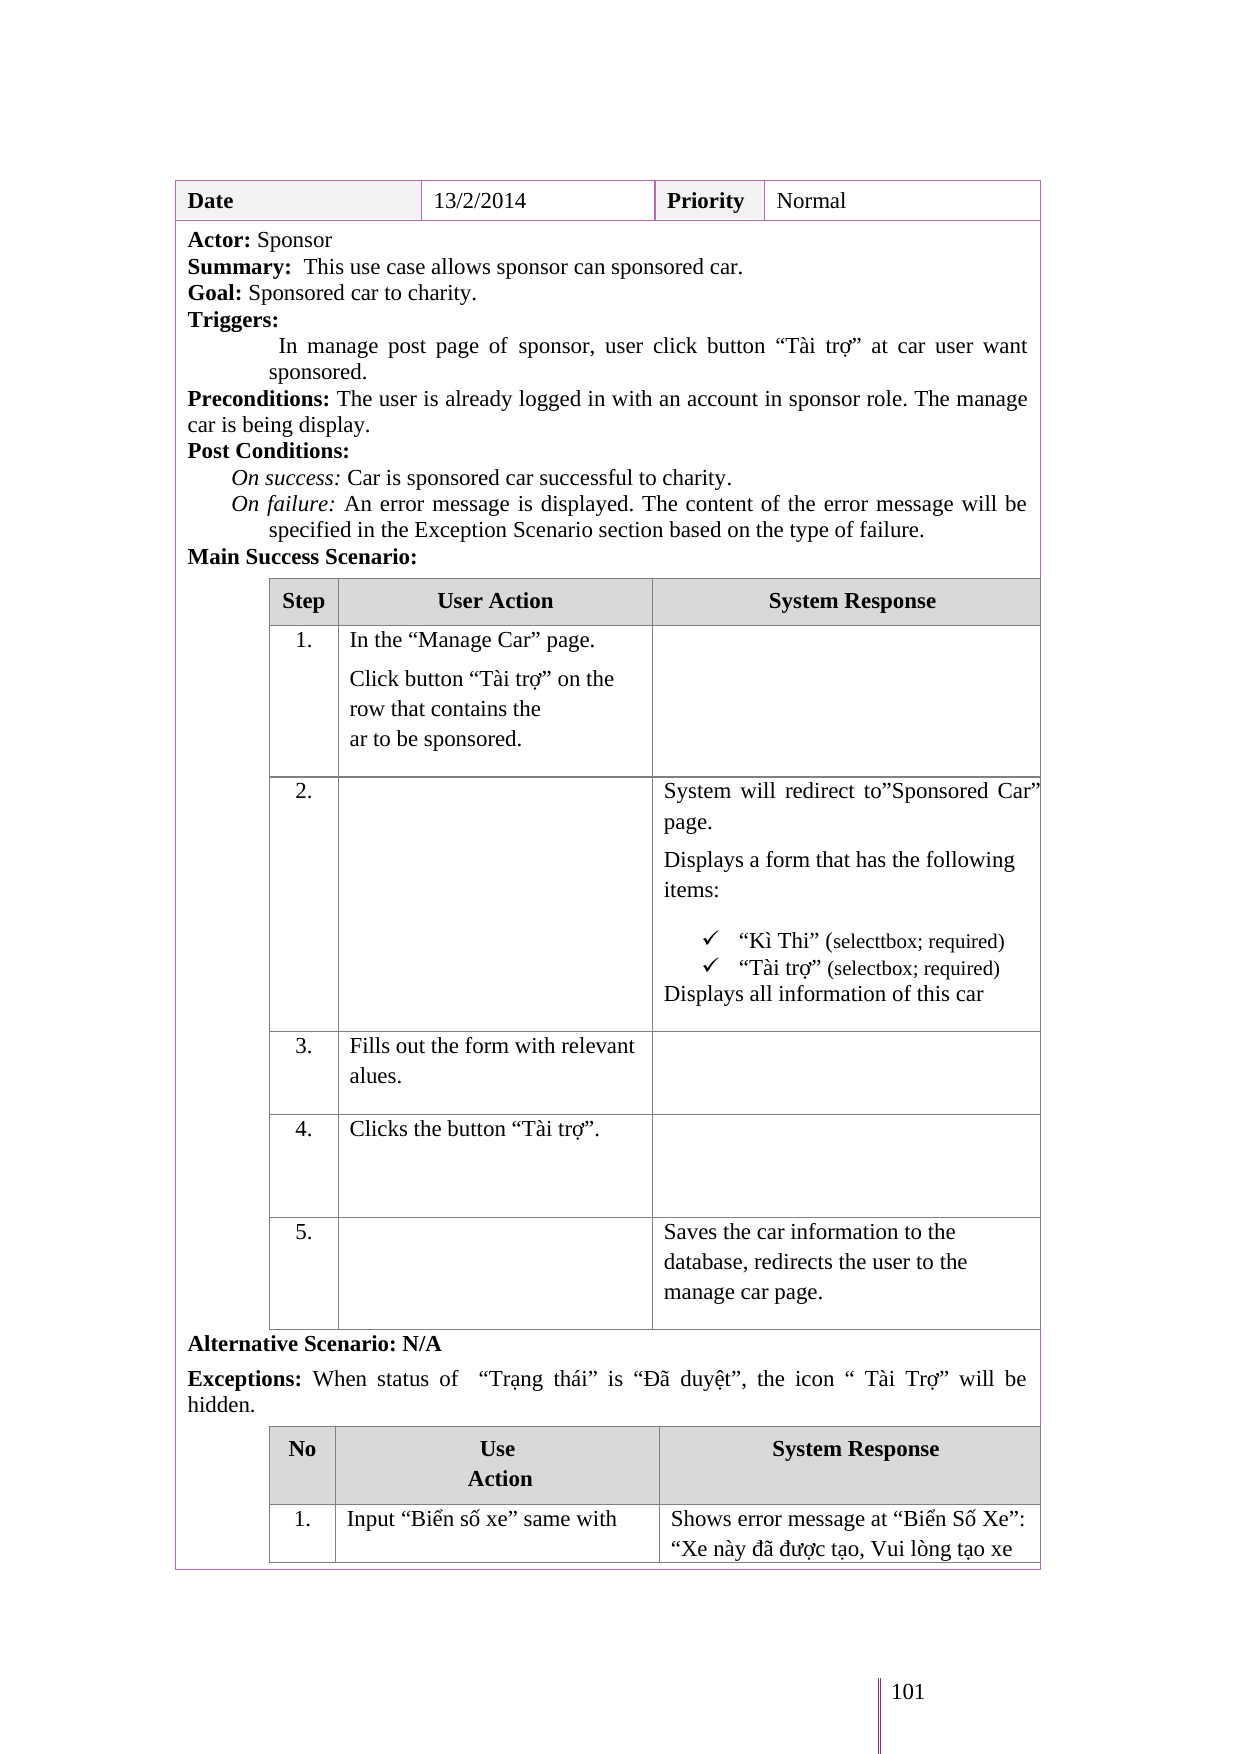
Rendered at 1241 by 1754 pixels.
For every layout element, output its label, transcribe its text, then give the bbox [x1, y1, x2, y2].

table_cell 13/2/2014 [422, 181, 654, 219]
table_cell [176, 221, 1040, 1569]
table_cell Date [176, 181, 421, 219]
table_cell Normal [765, 181, 1040, 219]
table_cell Priority [656, 181, 764, 219]
